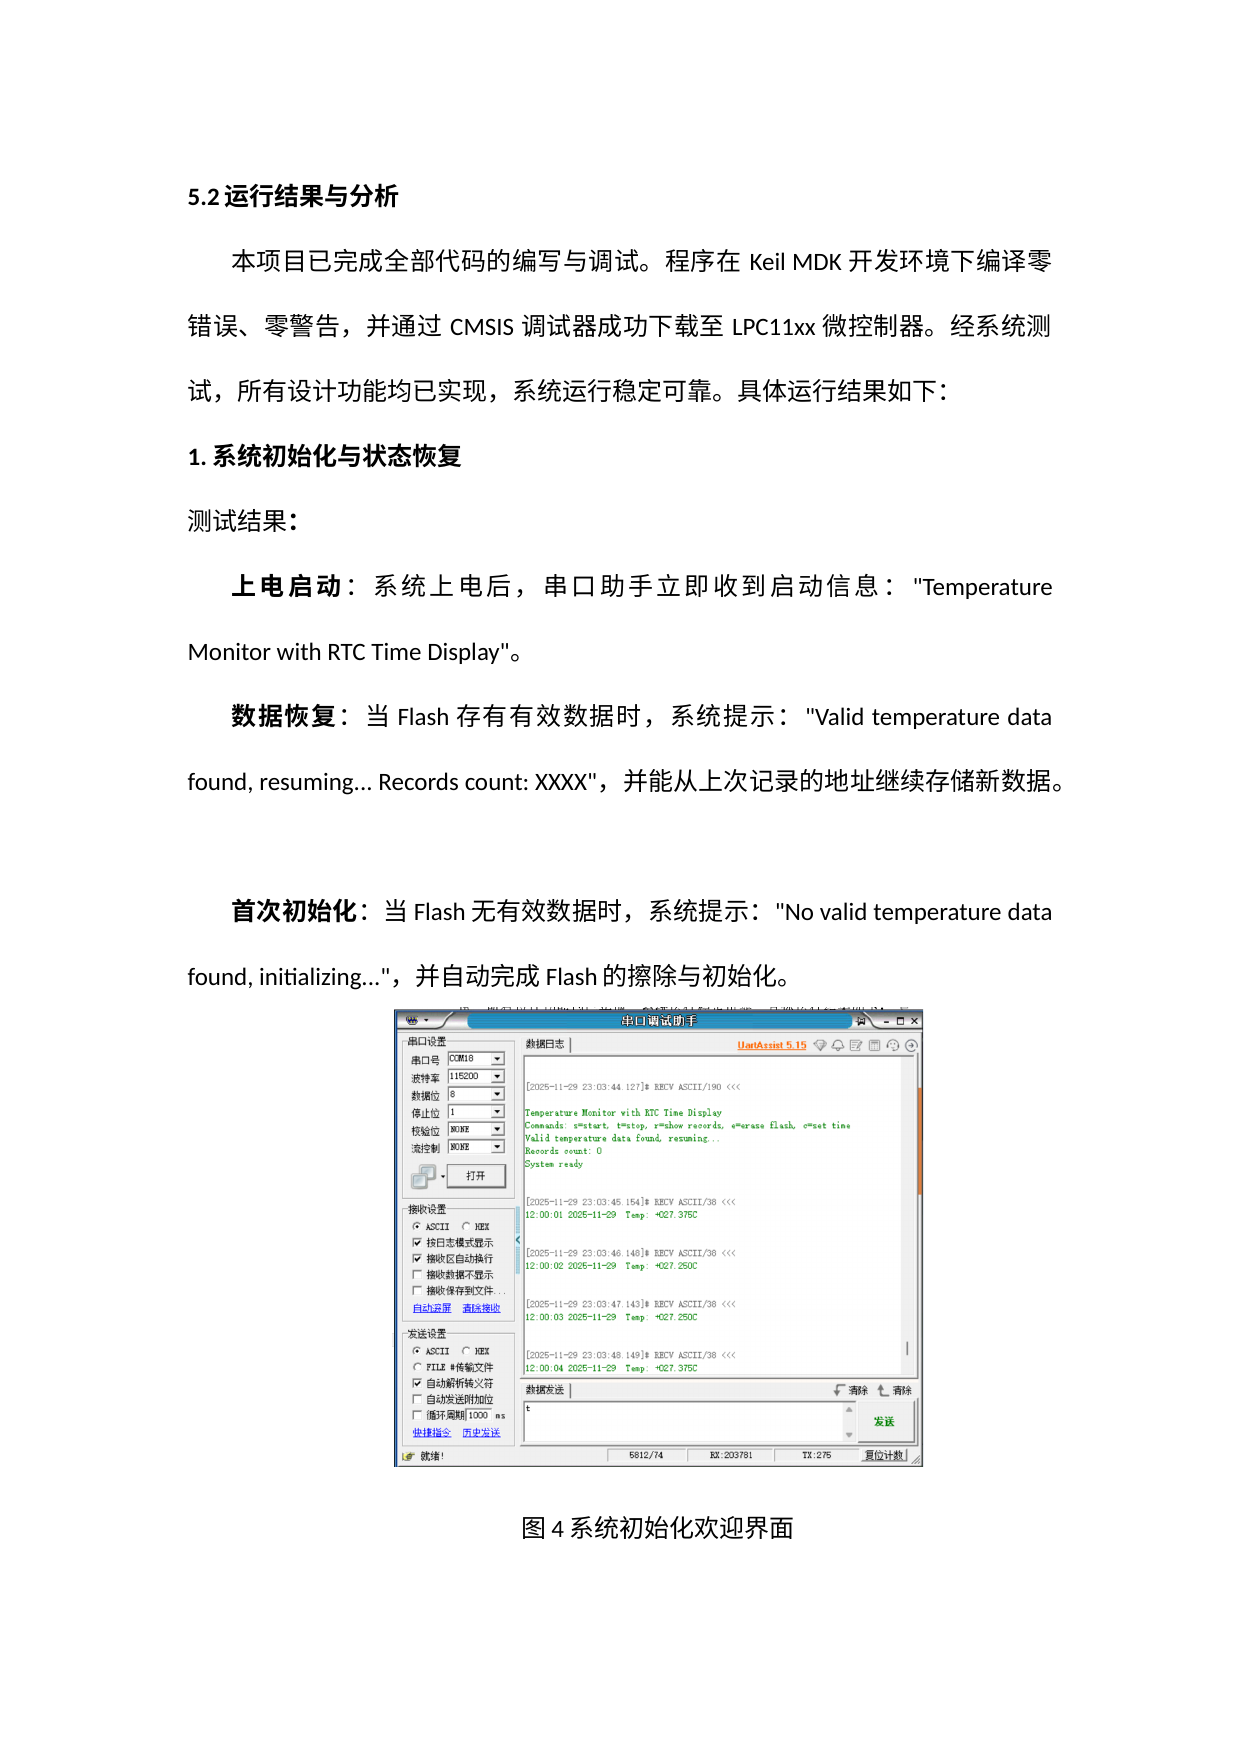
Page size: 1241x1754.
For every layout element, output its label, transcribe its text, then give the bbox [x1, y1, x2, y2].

text 1. 系统初始化与状态恢复 [187, 422, 1053, 487]
text 上电启动：系统上电后，串口助手立即收到启动信息："Temperature Monitor with RTC Time Display"。 [187, 552, 1053, 682]
text 5.2运行结果与分析 [187, 162, 1053, 227]
picture [392, 1007, 924, 1467]
text 测试结果： [187, 487, 1053, 552]
text 本项目已完成全部代码的编写与调试。程序在 Keil MDK 开发环境下编译零错误、零警告，并通过 CMSIS 调试器成功下载至 LPC11xx 微控制器。经系统测试，所有设计功能均已实现，系统运行稳定可靠。具体运行结果如下： [187, 227, 1053, 422]
text 图4 系统初始化欢迎界面 [262, 1494, 1053, 1559]
text 首次初始化：当Flash无有效数据时，系统提示："No valid temperature data found, initializing..."，并自动完成Flash的擦除与初始化。 [187, 877, 1053, 1007]
text 数据恢复：当Flash存有有效数据时，系统提示："Valid temperature data found, resuming... Records count: XXXX"，并能从上次记录的地址继续存储新数据。 [187, 682, 1053, 877]
